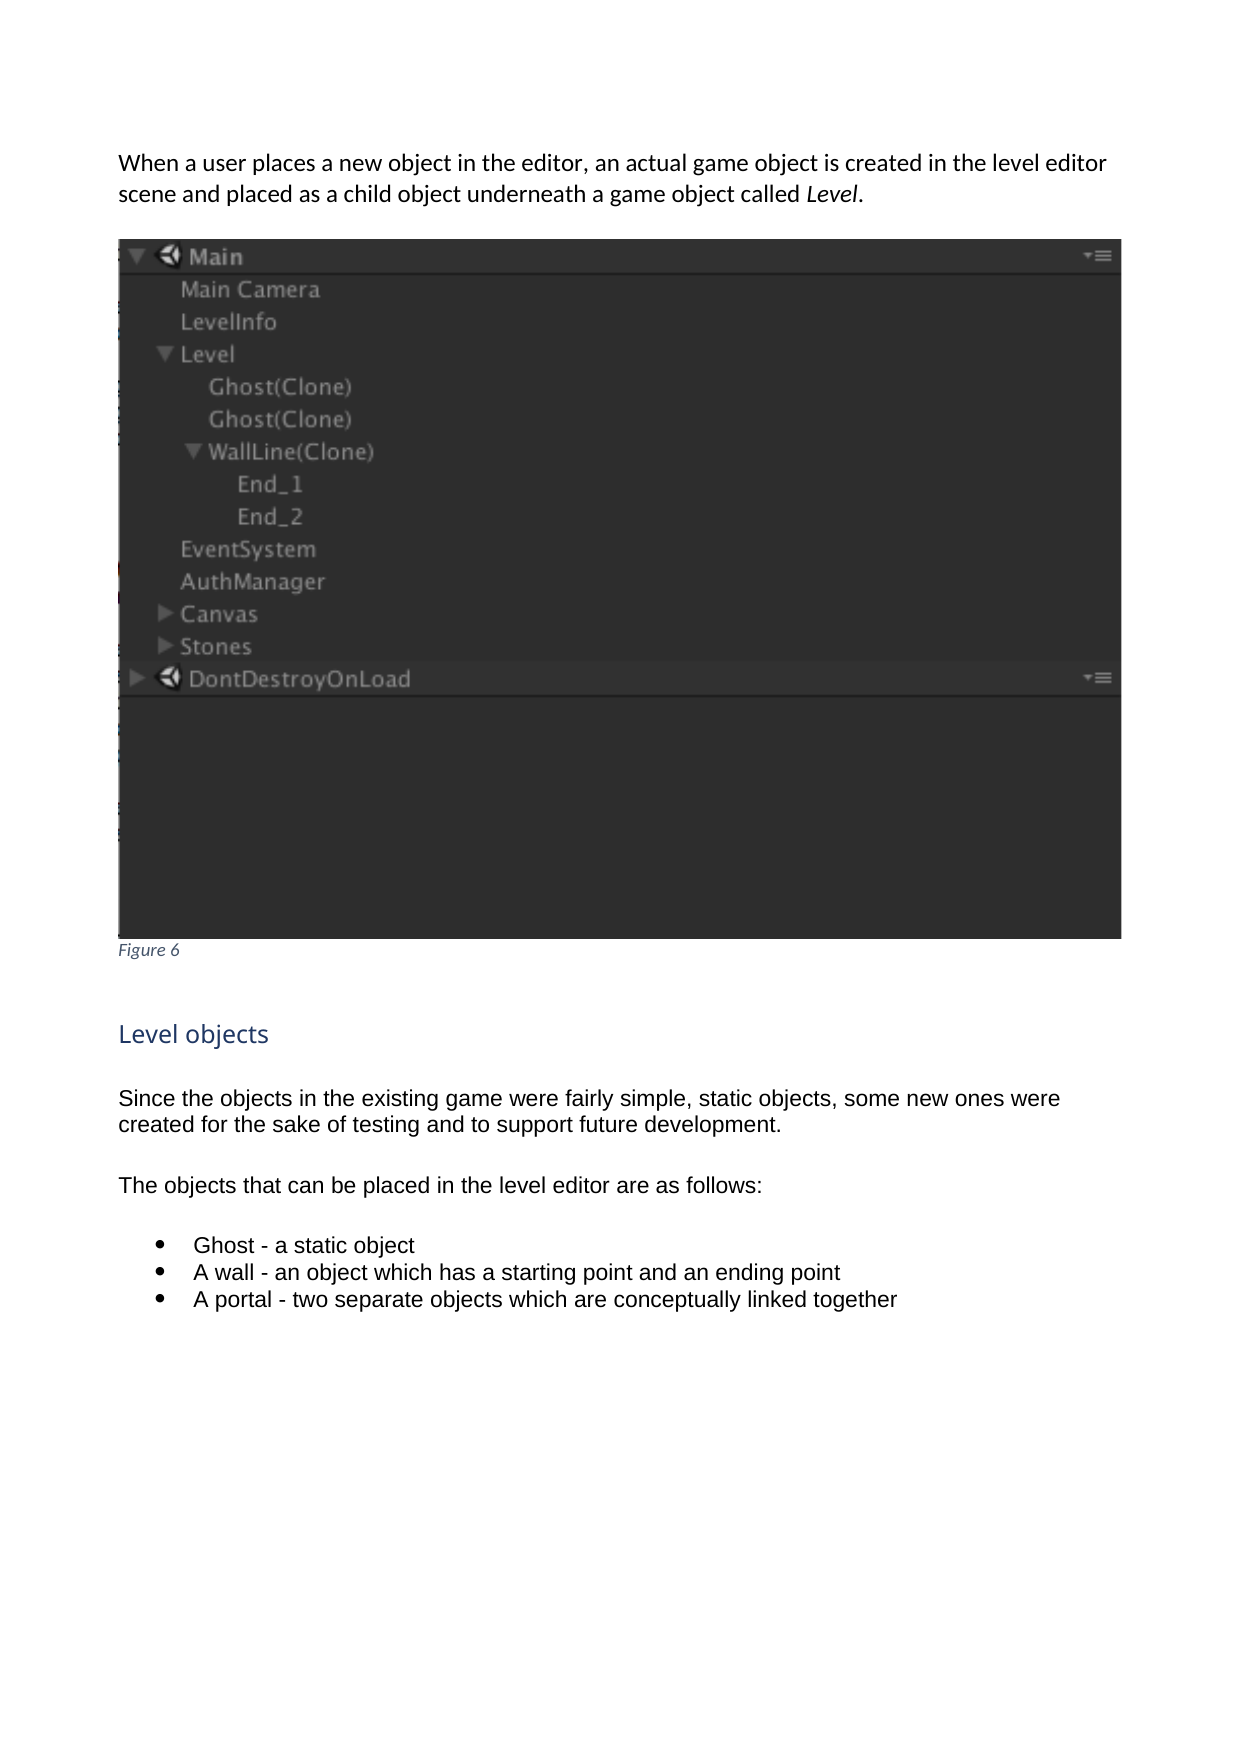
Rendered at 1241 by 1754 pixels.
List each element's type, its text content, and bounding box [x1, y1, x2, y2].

text When a user places a new object in the editor, an actual game object is created in the level editor scene and placed as a child object underneath a game object called Level. [118, 148, 1122, 209]
text Since the objects in the existing game were fairly simple, static objects, some new ones were created for the sake of testing and to support future development. [118, 1085, 1122, 1138]
list Ghost - a static object [156, 1232, 1122, 1259]
text The objects that can be placed in the level editor are as follows: [118, 1172, 1122, 1198]
subtitle Level objects [118, 1017, 1122, 1051]
list A wall - an object which has a starting point and an ending point [156, 1259, 1122, 1286]
text Figure 6 [118, 939, 1122, 961]
picture [118, 239, 1122, 939]
list A portal - two separate objects which are conceptually linked together [156, 1286, 1122, 1313]
